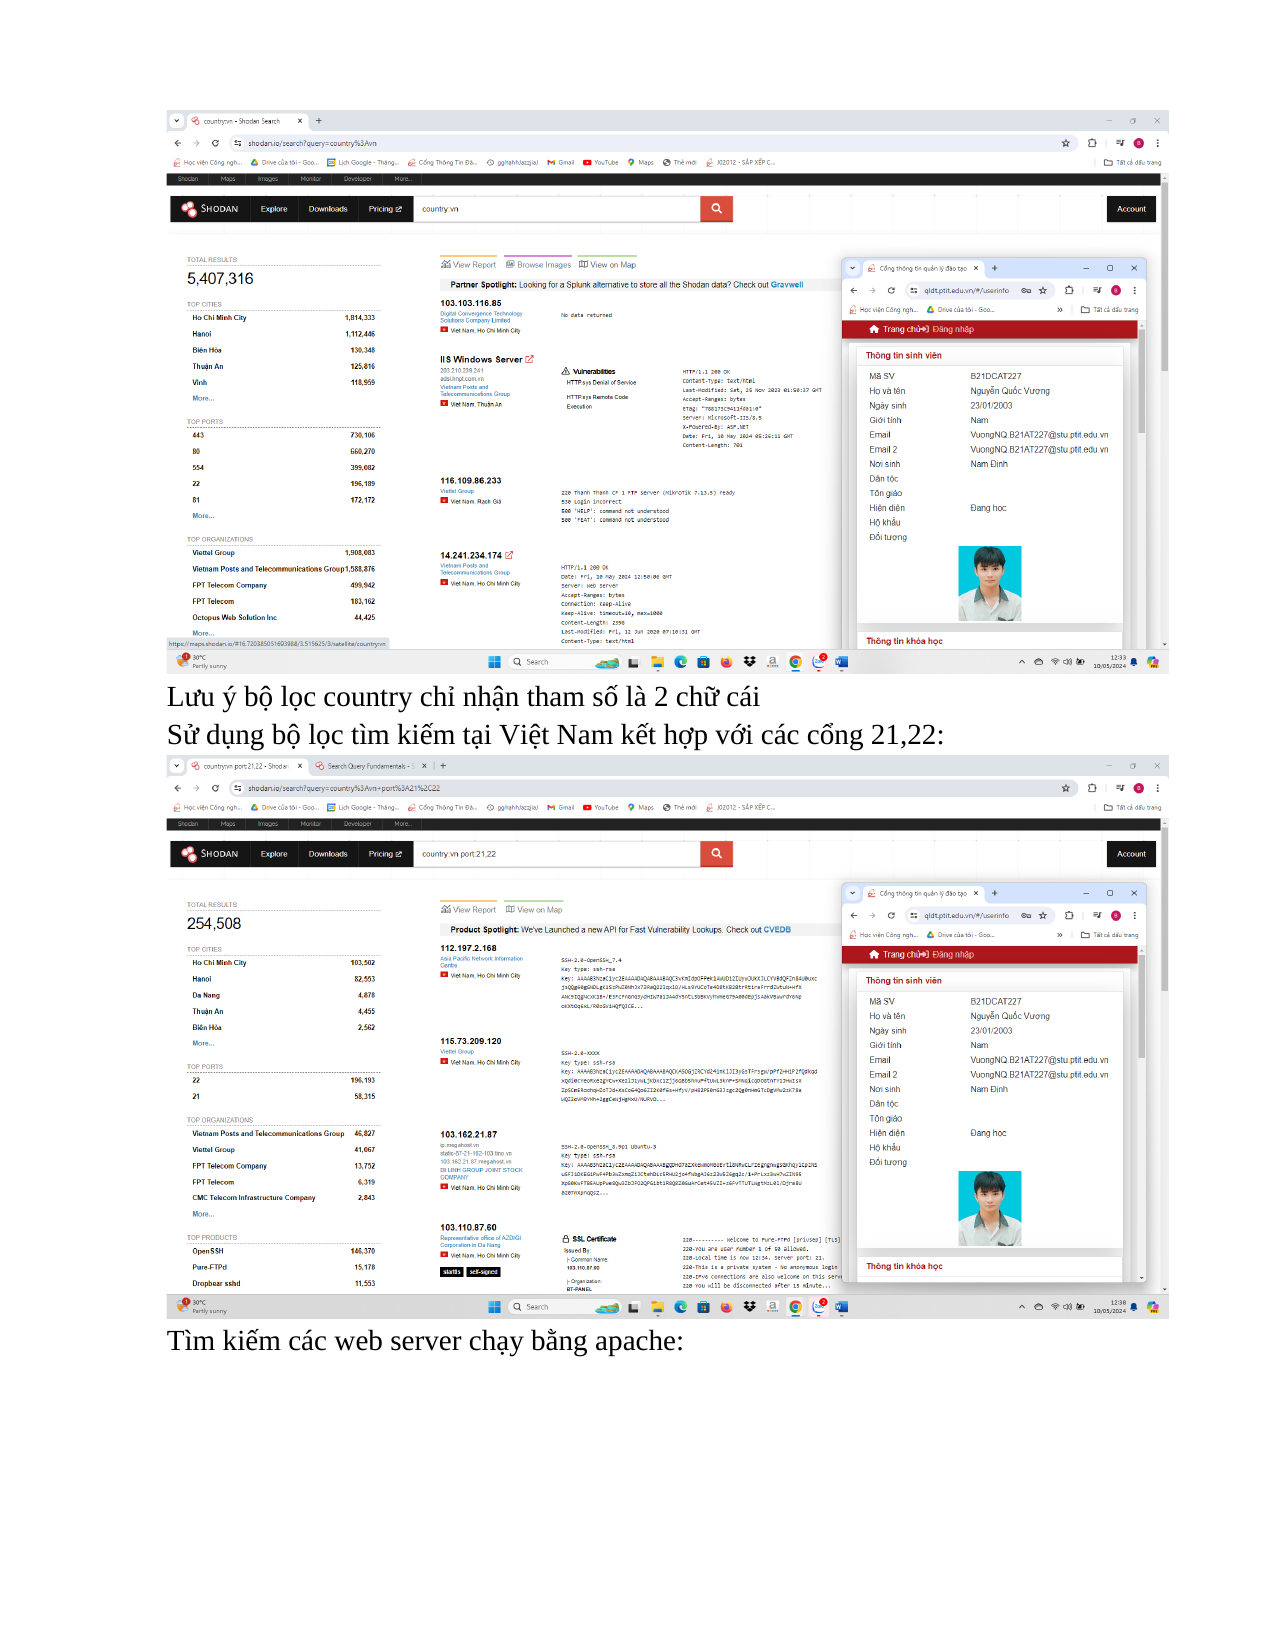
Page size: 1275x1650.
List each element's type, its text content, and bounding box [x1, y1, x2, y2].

picture [166, 110, 1169, 674]
text Tìm kiếm các web server chạy bằng apache: [167, 1323, 1157, 1357]
text Lưu ý bộ lọc country chỉ nhận tham số là 2 chữ cái [167, 679, 1157, 712]
picture [166, 755, 1169, 1319]
text Sử dụng bộ lọc tìm kiếm tại Việt Nam kết hợp với các cổng 21,22: [167, 717, 1157, 750]
